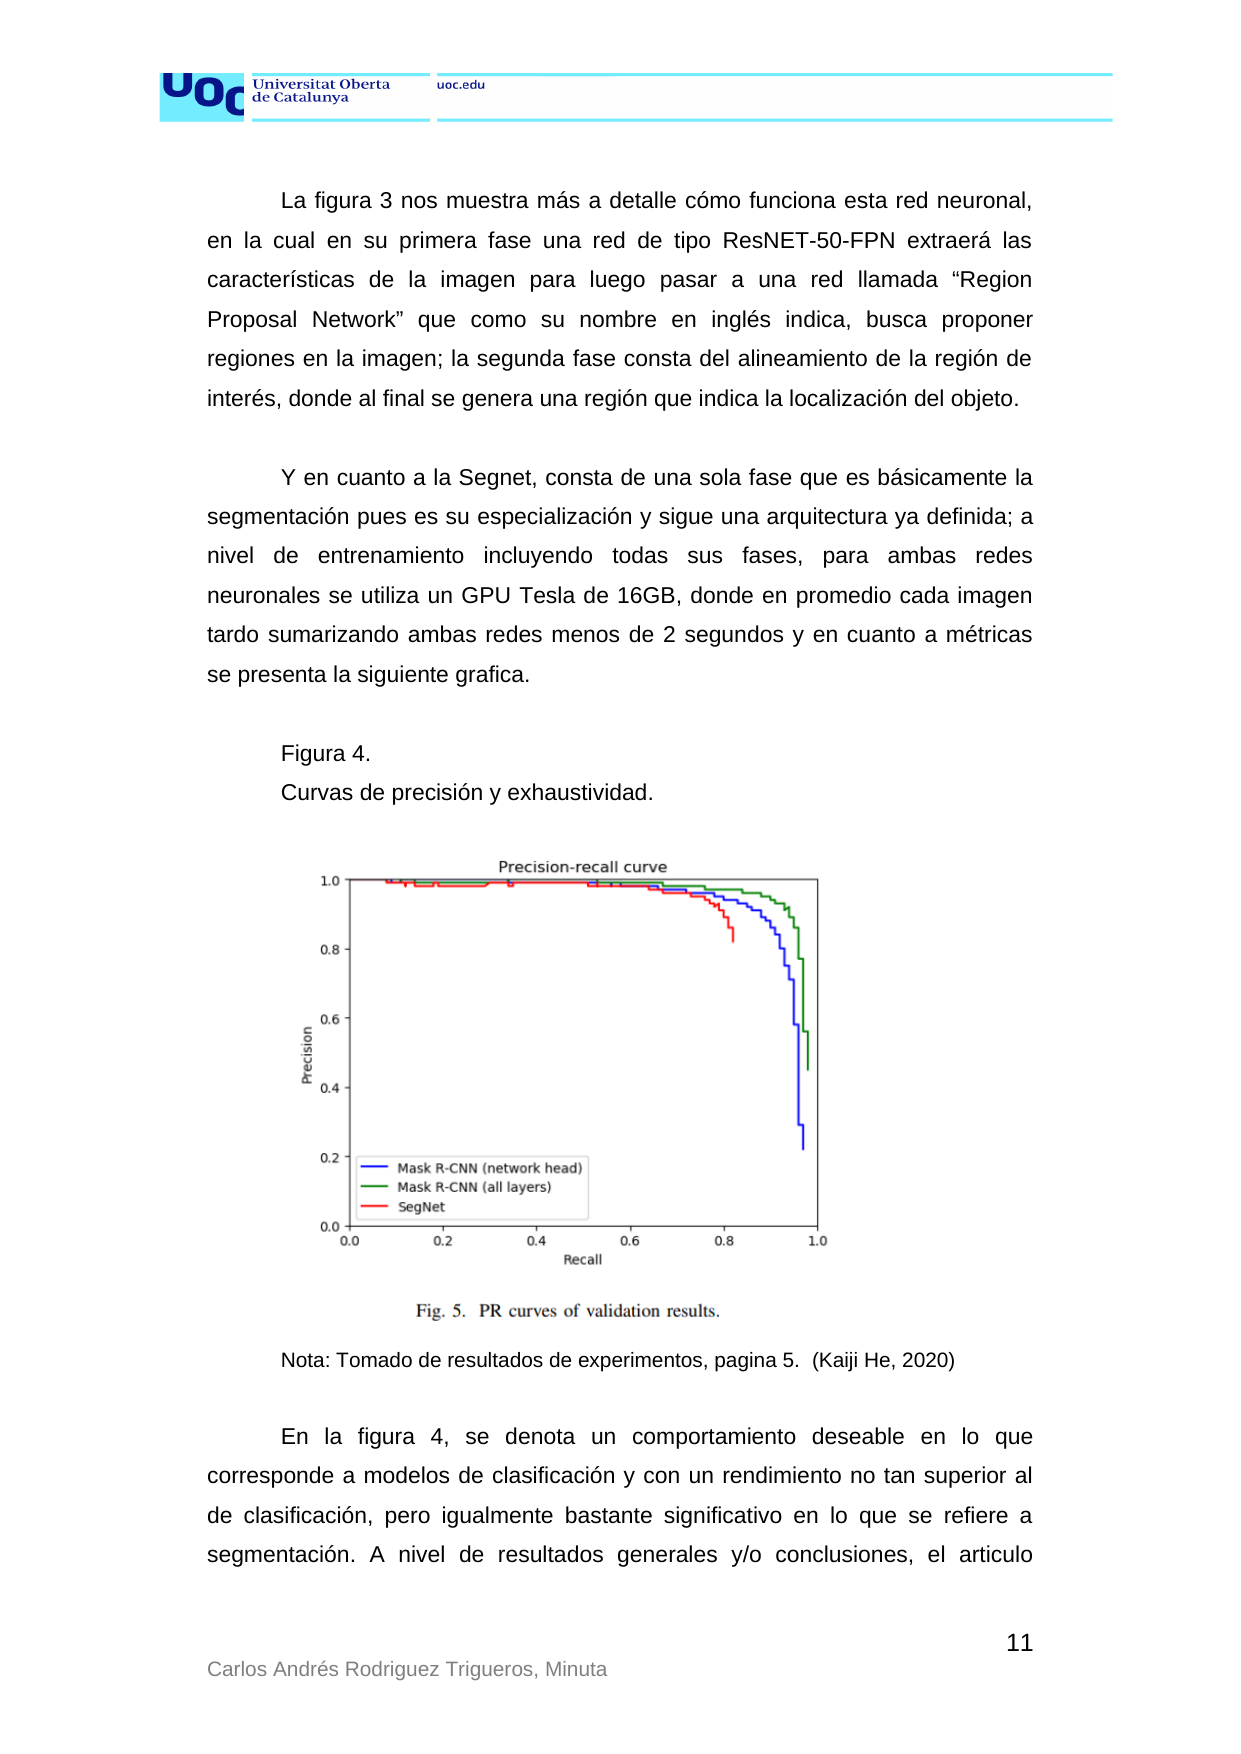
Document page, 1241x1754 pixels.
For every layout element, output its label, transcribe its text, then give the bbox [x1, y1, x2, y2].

text Y en cuanto a la Segnet, consta de una sola fase que es básicamente la segmentación pues es su especialización y sigue una arquitectura ya definida; a nivel de entrenamiento incluyendo todas sus fases, para ambas redes neuronales se utiliza un GPU Tesla de 16GB, donde en promedio cada imagen tardo sumarizando ambas redes menos de 2 segundos y en cuanto a métricas se presenta la siguiente grafica. [207, 463, 1033, 687]
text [207, 1423, 1033, 1568]
picture [280, 818, 852, 1334]
text Nota: Tomado de resultados de experimentos, pagina 5. (Kaiji He, 2020) [281, 1348, 1033, 1372]
text Figura 4. [207, 740, 1033, 766]
text Curvas de precisión y exhaustividad. [207, 779, 1033, 806]
text La figura 3 nos muestra más a detalle cómo funciona esta red neuronal, en la cual en su primera fase una red de tipo ResNET-50-FPN extraerá las características de la imagen para luego pasar a una red llamada “Region Proposal Network” que como su nombre en inglés indica, busca proponer regiones en la imagen; la segunda fase consta del alineamiento de la región de interés, donde al final se genera una región que indica la localización del objeto. [207, 187, 1033, 411]
picture [159, 73, 1113, 124]
